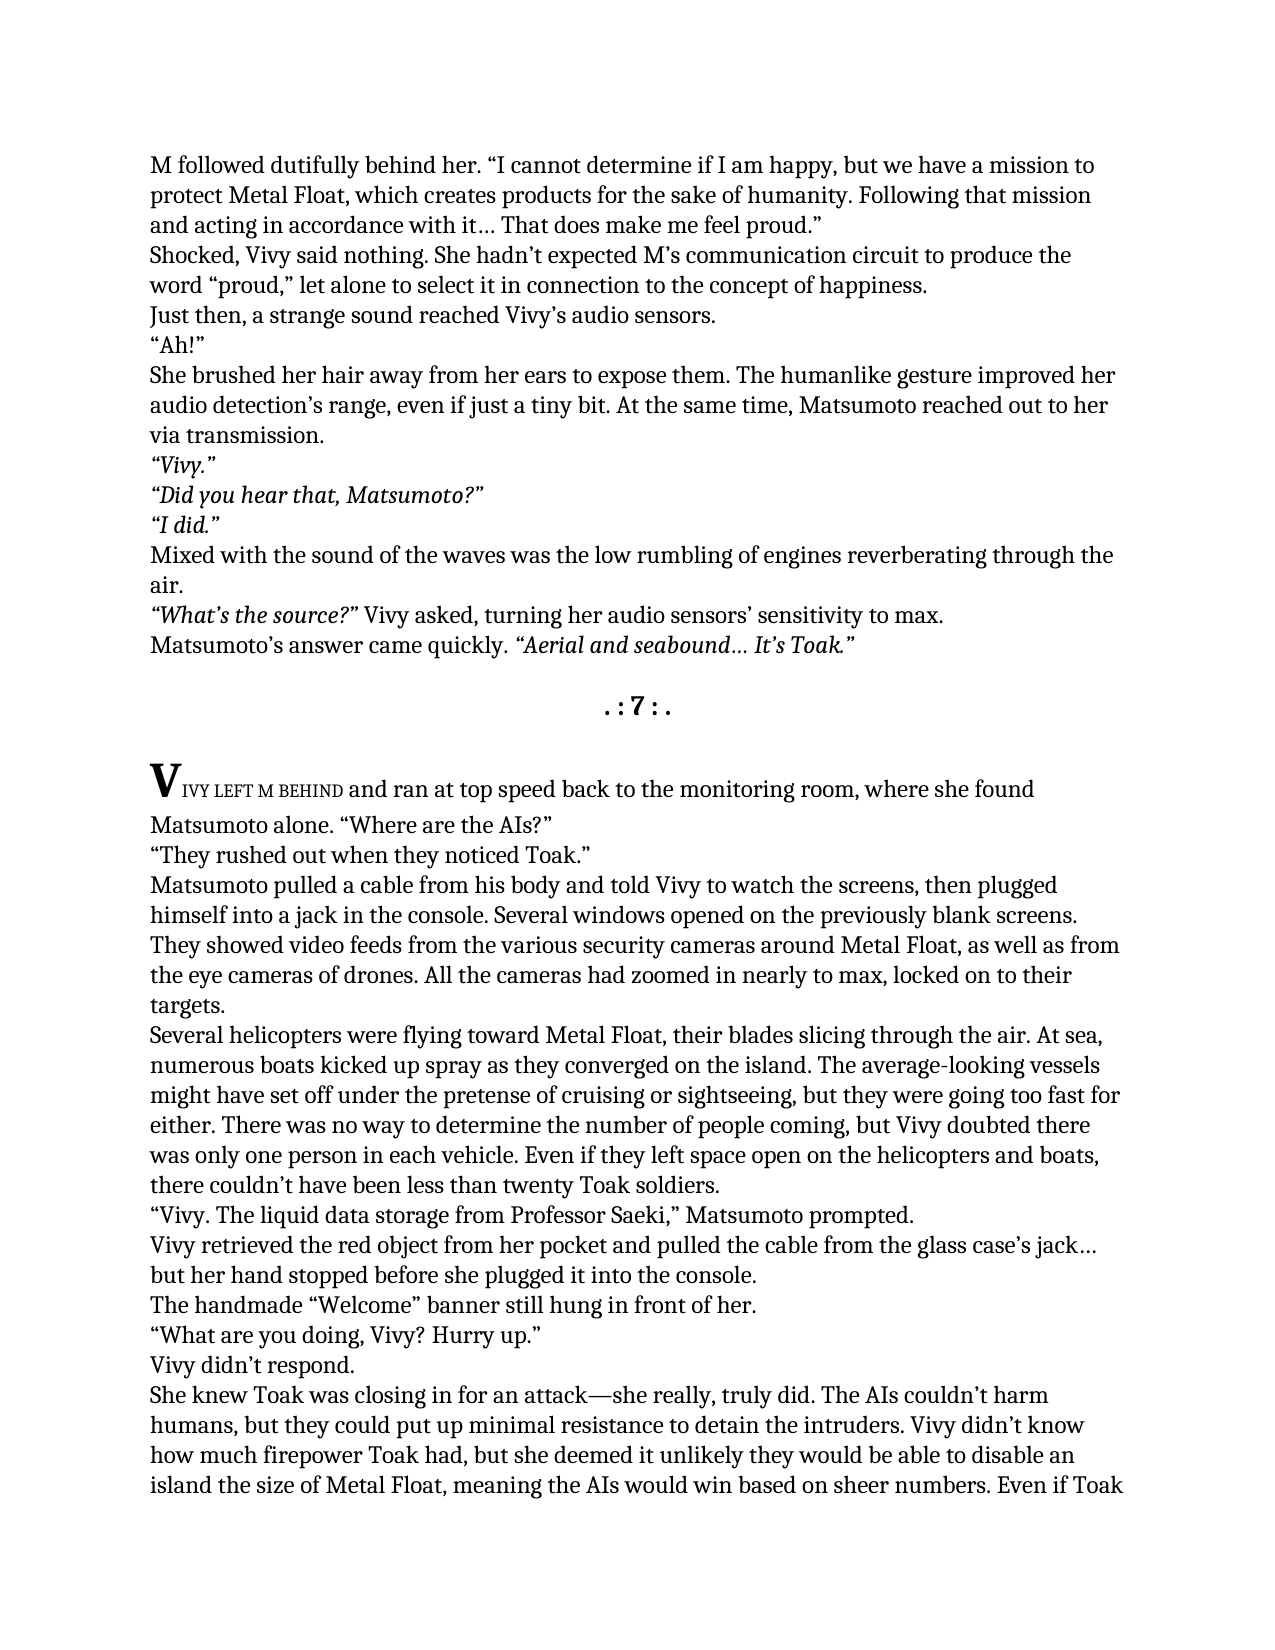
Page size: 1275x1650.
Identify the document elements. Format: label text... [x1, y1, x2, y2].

text She brushed her hair away from her ears to expose them. The humanlike gesture improved her audio detection’s range, even if just a tiny bit. At the same time, Matsumoto reached out to her via transmission. [150, 360, 1125, 450]
text “What are you doing, Vivy? Hurry up.” [150, 1320, 1125, 1350]
text Mixed with the sound of the waves was the low rumbling of engines reverberating through the air. [150, 540, 1125, 600]
text . : 7 : . [150, 690, 1125, 722]
text “They rushed out when they noticed Toak.” [150, 840, 1125, 870]
text “What’s the source?” Vivy asked, turning her audio sensors’ sensitivity to max. [150, 600, 1125, 630]
text “Ah!” [150, 330, 1125, 360]
text The handmade “Welcome” banner still hung in front of her. [150, 1290, 1125, 1320]
text Matsumoto’s answer came quickly. “Aerial and seabound… It’s Toak.” [150, 630, 1125, 660]
text “I did.” [150, 510, 1125, 540]
text Shocked, Vivy said nothing. She hadn’t expected M’s communication circuit to produce the word “proud,” let alone to select it in connection to the concept of happiness. [150, 240, 1125, 300]
text Just then, a strange sound reached Vivy’s audio sensors. [150, 300, 1125, 330]
text Several helicopters were flying toward Metal Float, their blades slicing through the air. At sea, numerous boats kicked up spray as they converged on the island. The average-looking vessels might have set off under the pretense of cruising or sightseeing, but they were going too fast for either. There was no way to determine the number of people coming, but Vivy doubted there was only one person in each vehicle. Even if they left space open on the helicopters and boats, there couldn’t have been less than twenty Toak soldiers. [150, 1020, 1125, 1200]
text “Did you hear that, Matsumoto?” [150, 480, 1125, 510]
text Matsumoto pulled a cable from his body and told Vivy to watch the screens, then plugged himself into a jack in the console. Several windows opened on the previously blank screens. They showed video feeds from the various security cameras around Metal Float, as well as from the eye cameras of drones. All the cameras had zoomed in nearly to max, locked on to their targets. [150, 870, 1125, 1020]
text Vivy didn’t respond. [150, 1350, 1125, 1380]
text Vivy retrieved the red object from her pocket and pulled the cable from the glass case’s jack…but her hand stopped before she plugged it into the console. [150, 1230, 1125, 1290]
text “Vivy.” [150, 450, 1125, 480]
text M followed dutifully behind her. “I cannot determine if I am happy, but we have a mission to protect Metal Float, which creates products for the sake of humanity. Following that mission and acting in accordance with it… That does make me feel proud.” [150, 150, 1125, 240]
text “Vivy. The liquid data storage from Professor Saeki,” Matsumoto prompted. [150, 1200, 1125, 1230]
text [150, 1380, 1125, 1500]
text VIVY LEFT M BEHIND and ran at top speed back to the monitoring room, where she found Matsumoto alone. “Where are the AIs?” [150, 752, 1125, 840]
